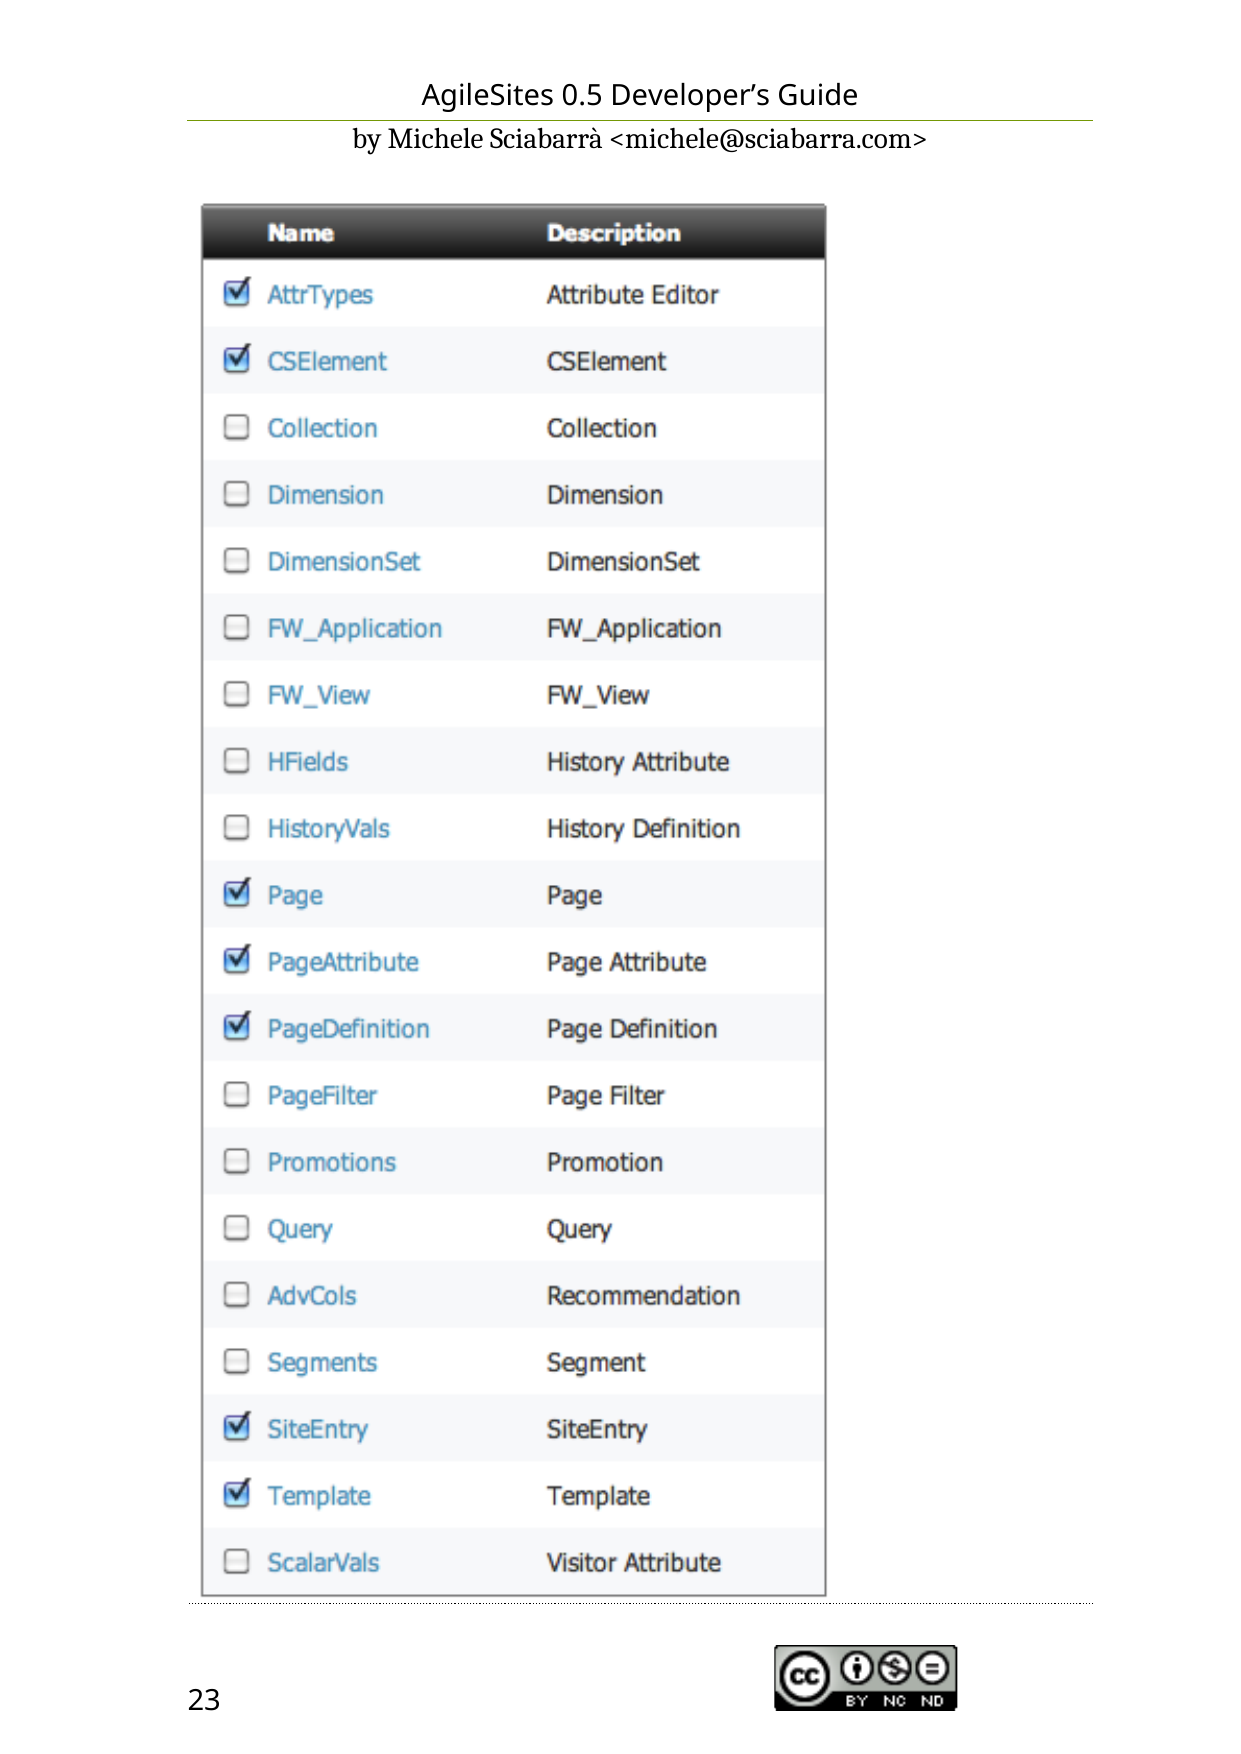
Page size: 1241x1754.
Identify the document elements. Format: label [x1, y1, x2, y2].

picture [774, 1645, 958, 1711]
picture [187, 200, 873, 1604]
